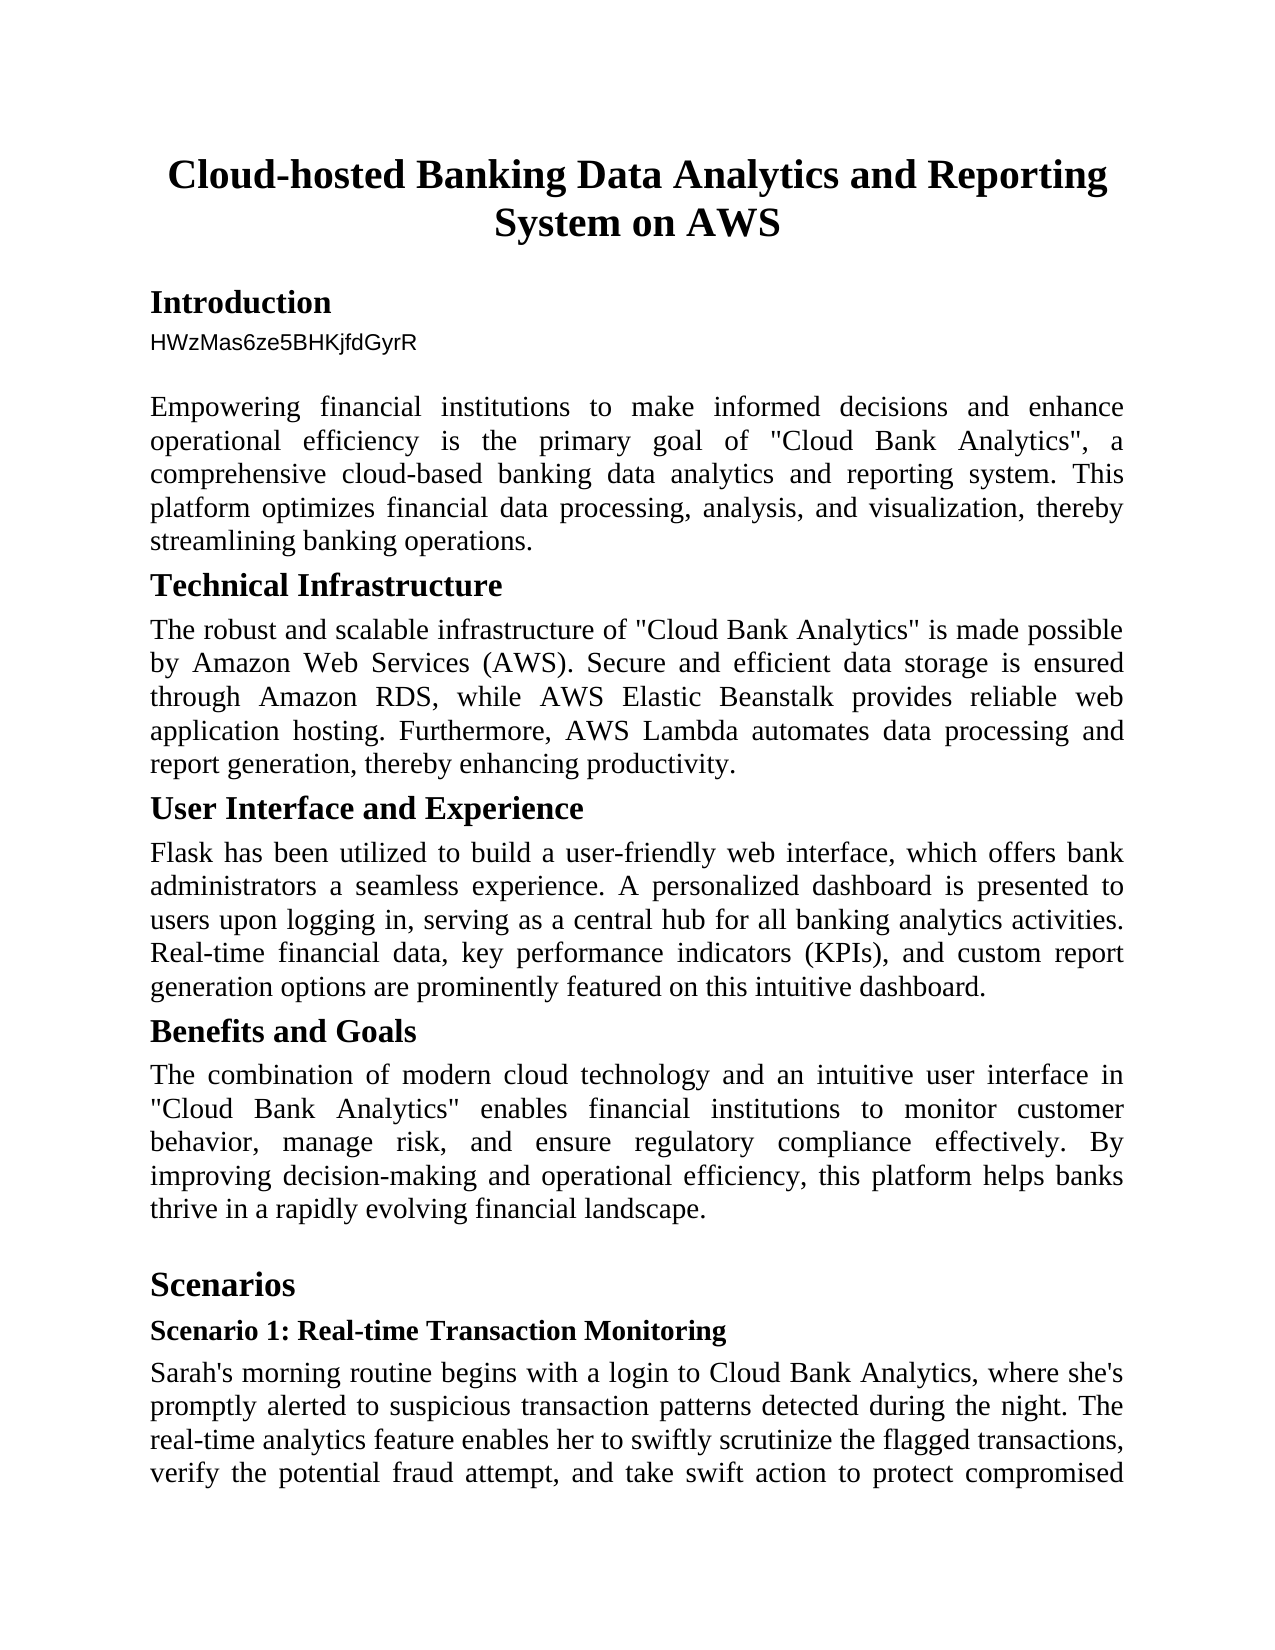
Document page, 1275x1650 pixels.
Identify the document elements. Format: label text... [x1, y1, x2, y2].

subtitle The robust and scalable infrastructure of "Cloud Bank Analytics" is made possible by Amazon Web Services (AWS). Secure and efficient data storage is ensured through Amazon RDS, while AWS Elastic Beanstalk provides reliable web application hosting. Furthermore, AWS Lambda automates data processing and report generation, thereby enhancing productivity. [150, 612, 1125, 780]
subtitle Introduction [150, 282, 1125, 321]
subtitle Technical Infrastructure [150, 565, 1125, 604]
subtitle Scenario 1: Real-time Transaction Monitoring [150, 1313, 1125, 1346]
subtitle Scenarios [150, 1264, 1125, 1304]
subtitle Benefits and Goals [150, 1011, 1125, 1049]
subtitle Empowering financial institutions to make informed decisions and enhance operational efficiency is the primary goal of "Cloud Bank Analytics", a comprehensive cloud-based banking data analytics and reporting system. This platform optimizes financial data processing, analysis, and visualization, thereby streamlining banking operations. [150, 389, 1125, 557]
subtitle User Interface and Experience [150, 788, 1125, 826]
subtitle The combination of modern cloud technology and an intuitive user interface in "Cloud Bank Analytics" enables financial institutions to monitor customer behavior, manage risk, and ensure regulatory compliance effectively. By improving decision-making and operational efficiency, this platform helps banks thrive in a rapidly evolving financial landscape. [150, 1057, 1125, 1225]
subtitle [150, 1355, 1125, 1489]
text HWzMas6ze5BHKjfdGyrR [150, 329, 1125, 355]
subtitle Flask has been utilized to build a user-friendly web interface, which offers bank administrators a seamless experience. A personalized dashboard is presented to users upon logging in, serving as a central hub for all banking analytics activities. Real-time financial data, key performance indicators (KPIs), and custom report generation options are prominently featured on this intuitive dashboard. [150, 835, 1125, 1002]
title Cloud-hosted Banking Data Analytics and Reporting System on AWS [150, 150, 1125, 246]
